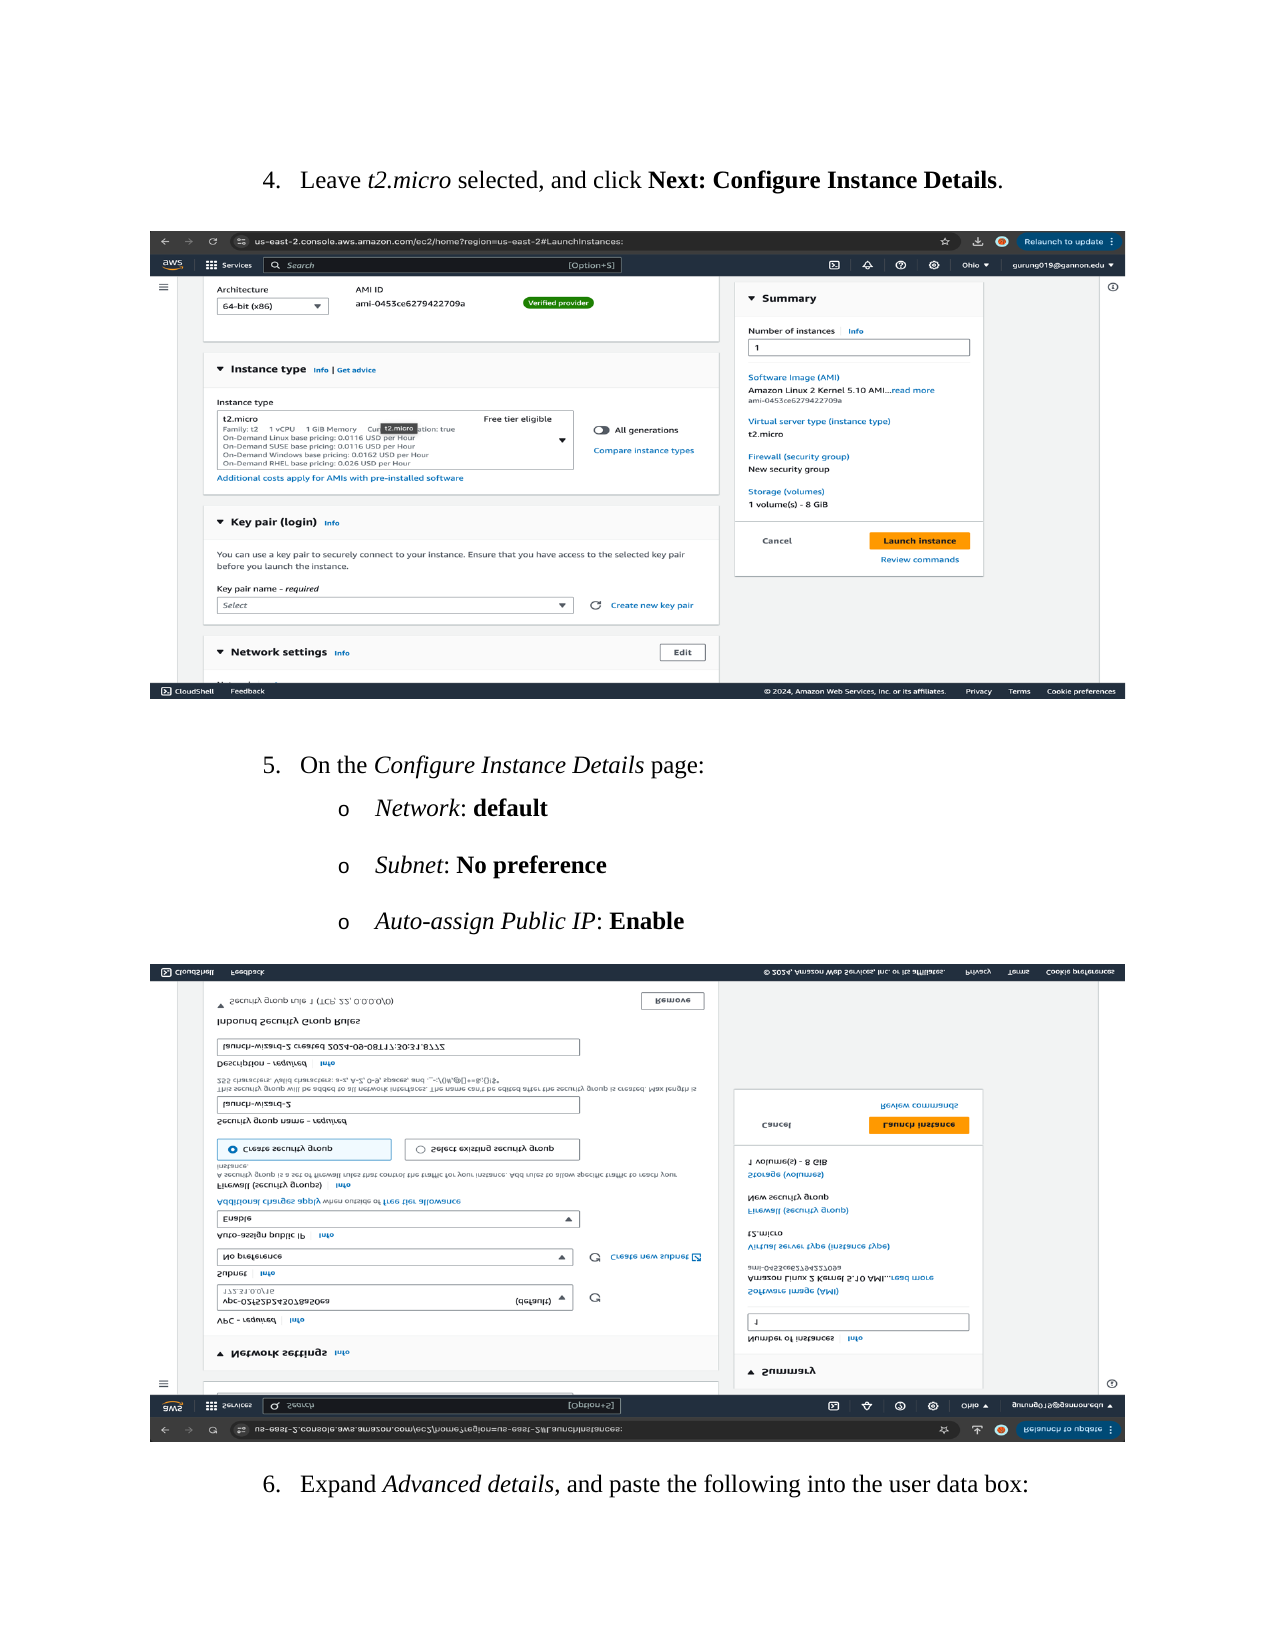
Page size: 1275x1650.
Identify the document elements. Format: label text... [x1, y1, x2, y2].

list Leave t2.micro selected, and click Next: Configure Instance Details. [262, 150, 1125, 194]
list Subnet: No preference [337, 836, 1125, 879]
list On the Configure Instance Details page: [262, 736, 1125, 779]
list Network: default [337, 779, 1125, 823]
picture [150, 964, 1125, 1442]
list Auto-assign Public IP: Enable [337, 892, 1125, 936]
list Expand Advanced details, and paste the following into the user data box: [262, 1454, 1125, 1498]
picture [150, 231, 1125, 699]
